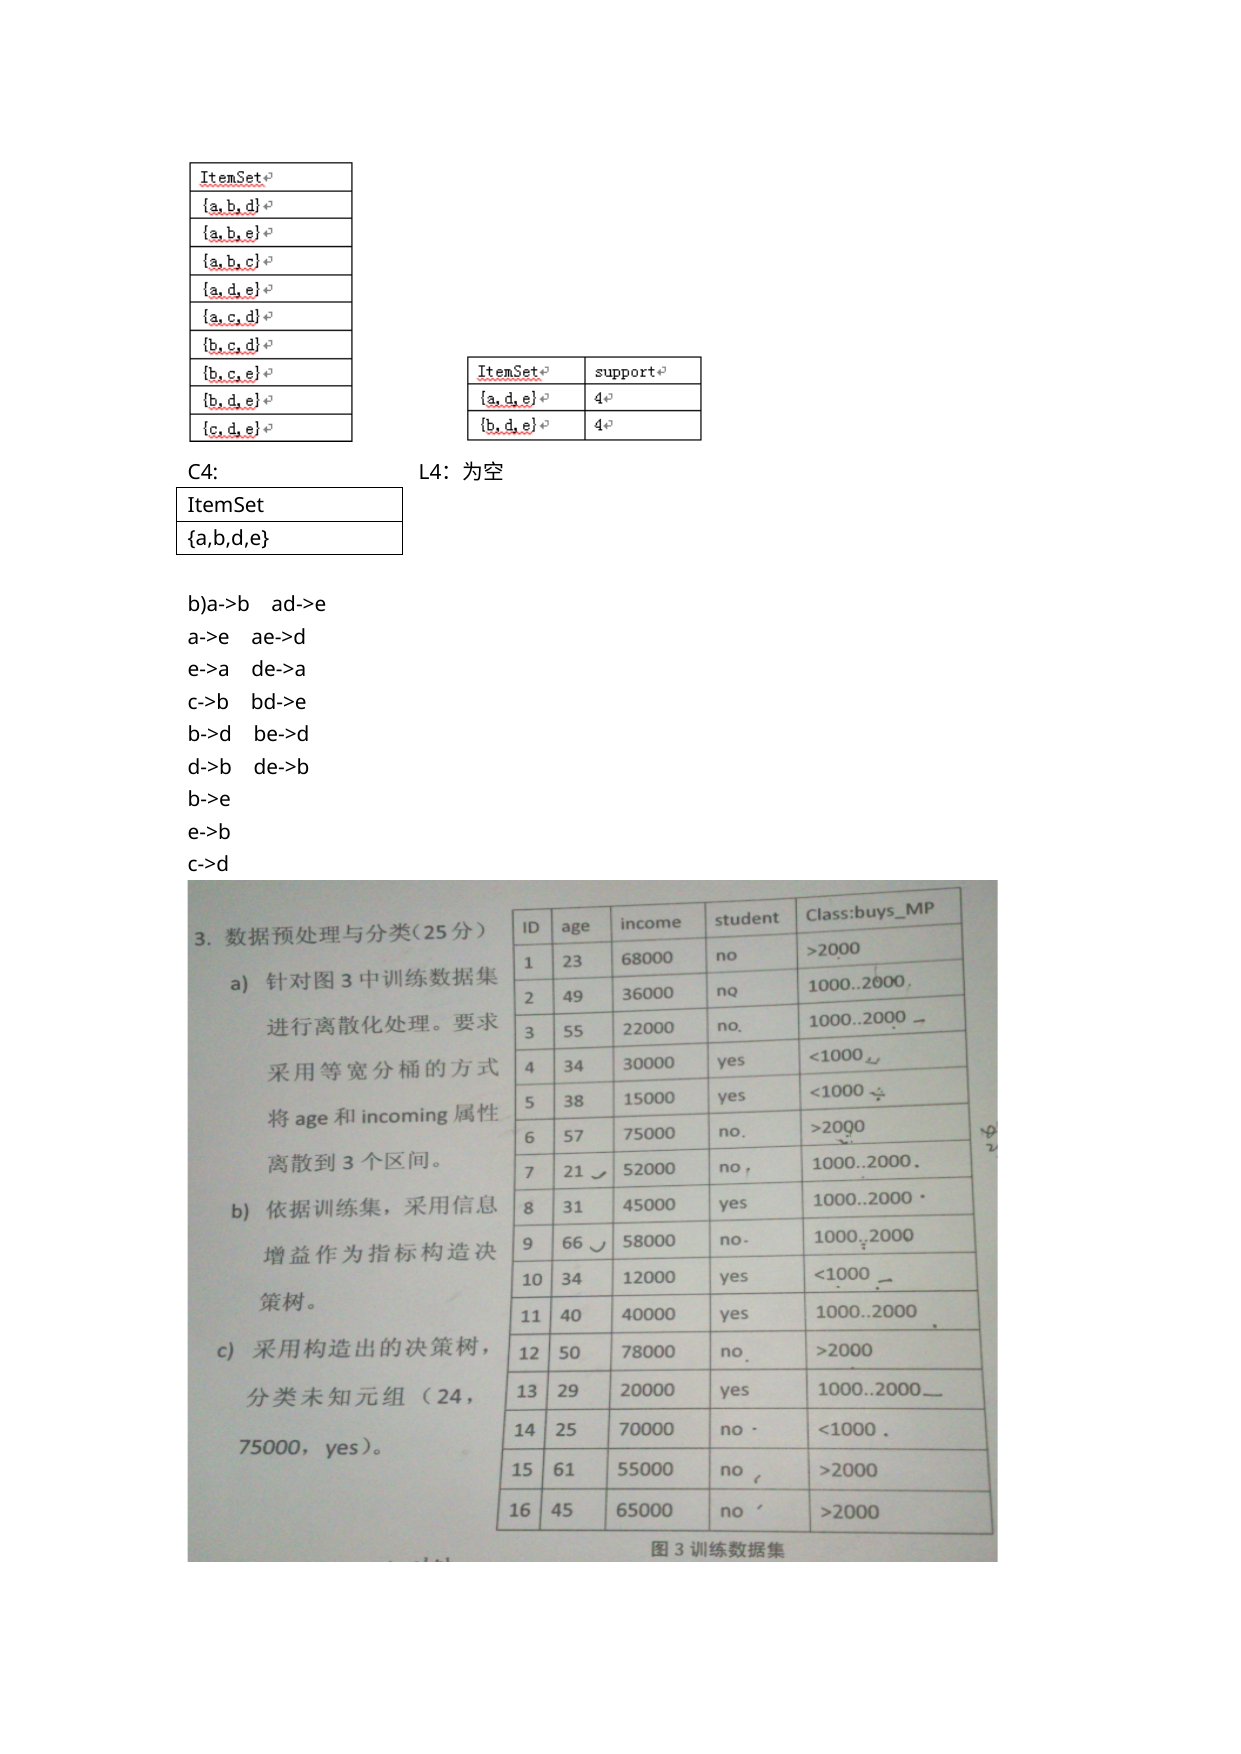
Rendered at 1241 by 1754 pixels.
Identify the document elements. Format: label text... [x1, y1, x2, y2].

text d->b de->b [187, 750, 1053, 783]
picture [187, 162, 353, 442]
text e->a de->a [187, 653, 1053, 685]
text a->e ae->d [187, 620, 1053, 653]
picture [466, 354, 703, 442]
table_cell {a,b,d,e} [177, 522, 402, 554]
table_header ItemSet [177, 488, 402, 521]
text b)a->b ad->e [187, 588, 1053, 620]
picture [187, 880, 998, 1562]
text b->e [187, 783, 1053, 815]
text c->d [187, 848, 1053, 880]
text e->b [187, 815, 1053, 848]
text C4: L4：为空 [187, 454, 1053, 487]
text c->b bd->e [187, 685, 1053, 718]
text b->d be->d [187, 718, 1053, 750]
